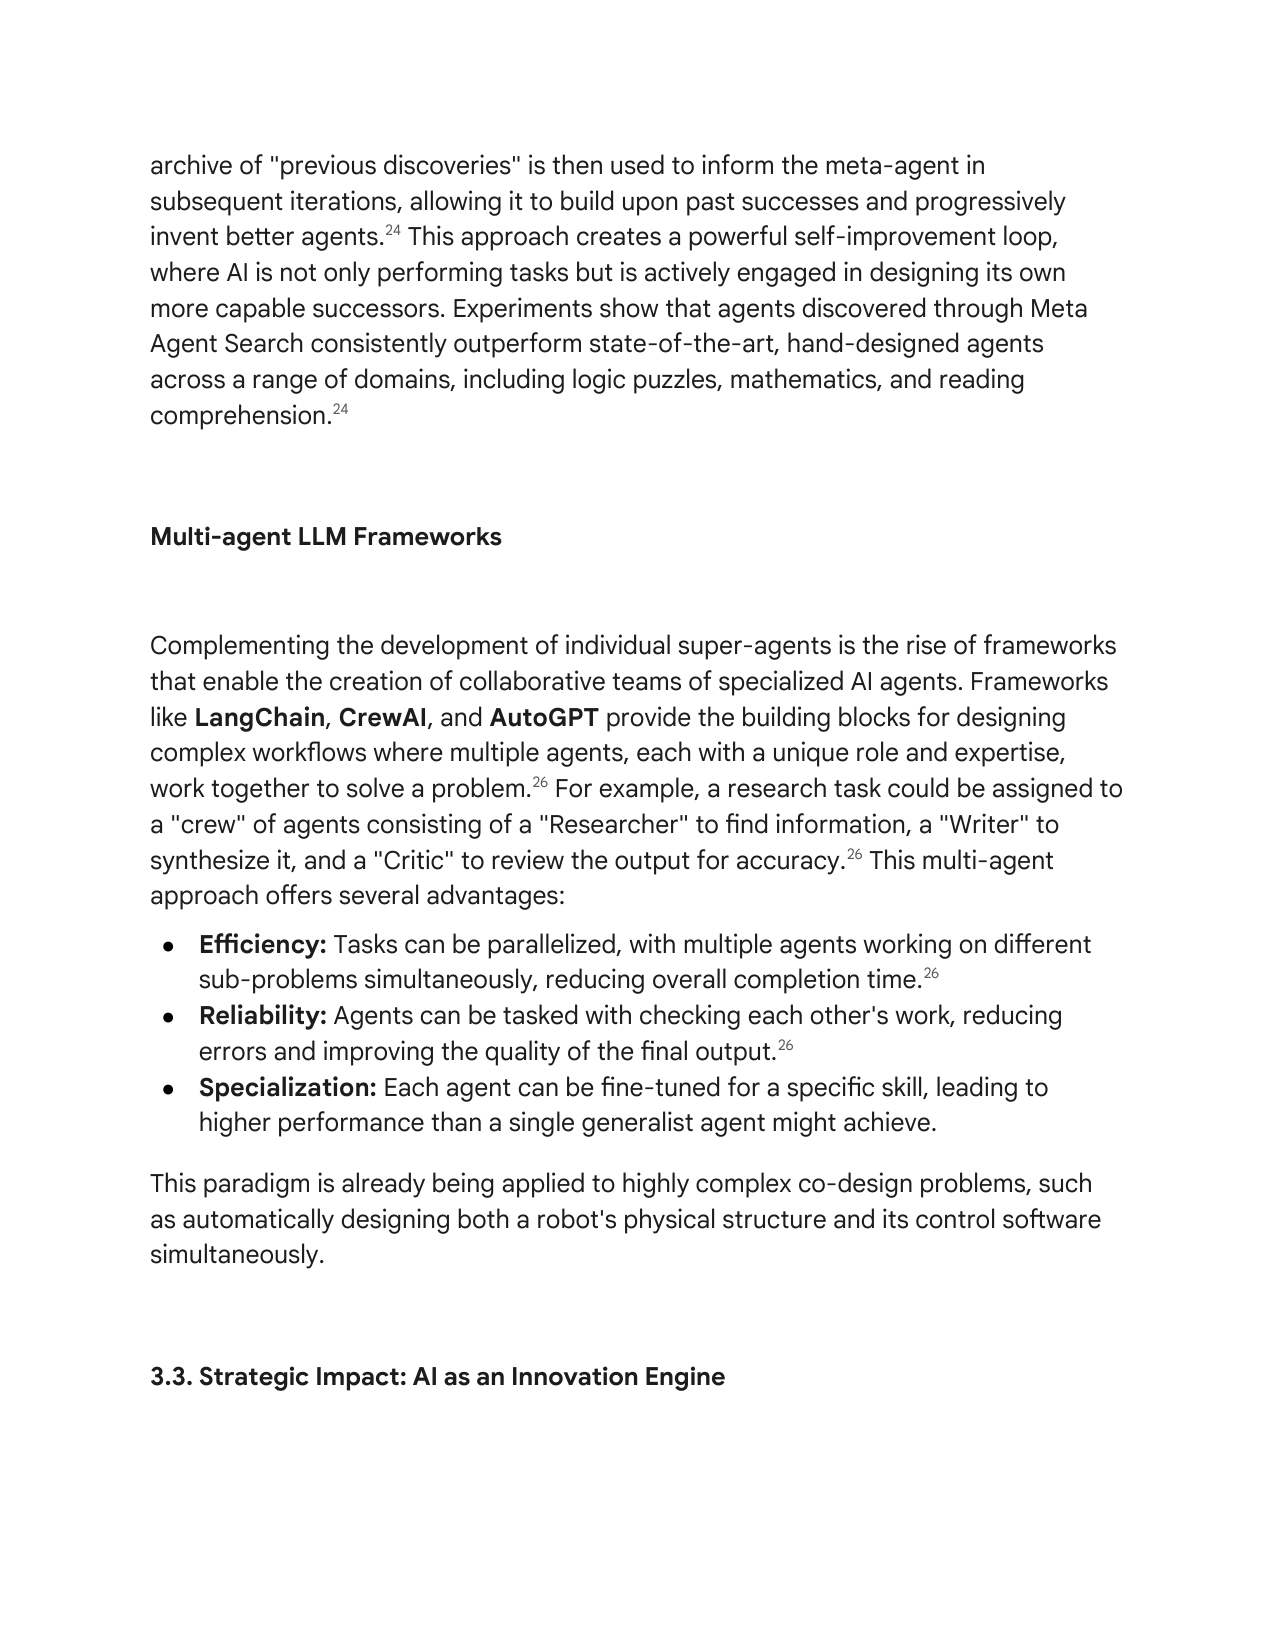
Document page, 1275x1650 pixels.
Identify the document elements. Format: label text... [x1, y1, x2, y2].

list Specialization: Each agent can be fine-tuned for a specific skill, leading to higher performance than a single generalist agent might achieve. [161, 1072, 1125, 1139]
list Efficiency: Tasks can be parallelized, with multiple agents working on different sub-problems simultaneously, reducing overall completion time.26 [161, 929, 1125, 996]
subtitle Multi-agent LLM Frameworks [150, 522, 1125, 553]
subtitle 3.3. Strategic Impact: AI as an Innovation Engine [150, 1361, 1125, 1392]
text Complementing the development of individual super-agents is the rise of frameworks that enable the creation of collaborative teams of specialized AI agents. Frameworks like LangChain, CrewAI, and AutoGPT provide the building blocks for designing complex workflows where multiple agents, each with a unique role and expertise, work together to solve a problem.26 For example, a research task could be assigned to a "crew" of agents consisting of a "Researcher" to find information, a "Writer" to synthesize it, and a "Critic" to review the output for accuracy.26 This multi-agent approach offers several advantages: [150, 631, 1125, 912]
list Reliability: Agents can be tasked with checking each other's work, reducing errors and improving the quality of the final output.26 [161, 1000, 1125, 1067]
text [150, 150, 1125, 431]
text This paradigm is already being applied to highly complex co-design problems, such as automatically designing both a robot's physical structure and its control software simultaneously. [150, 1168, 1125, 1271]
